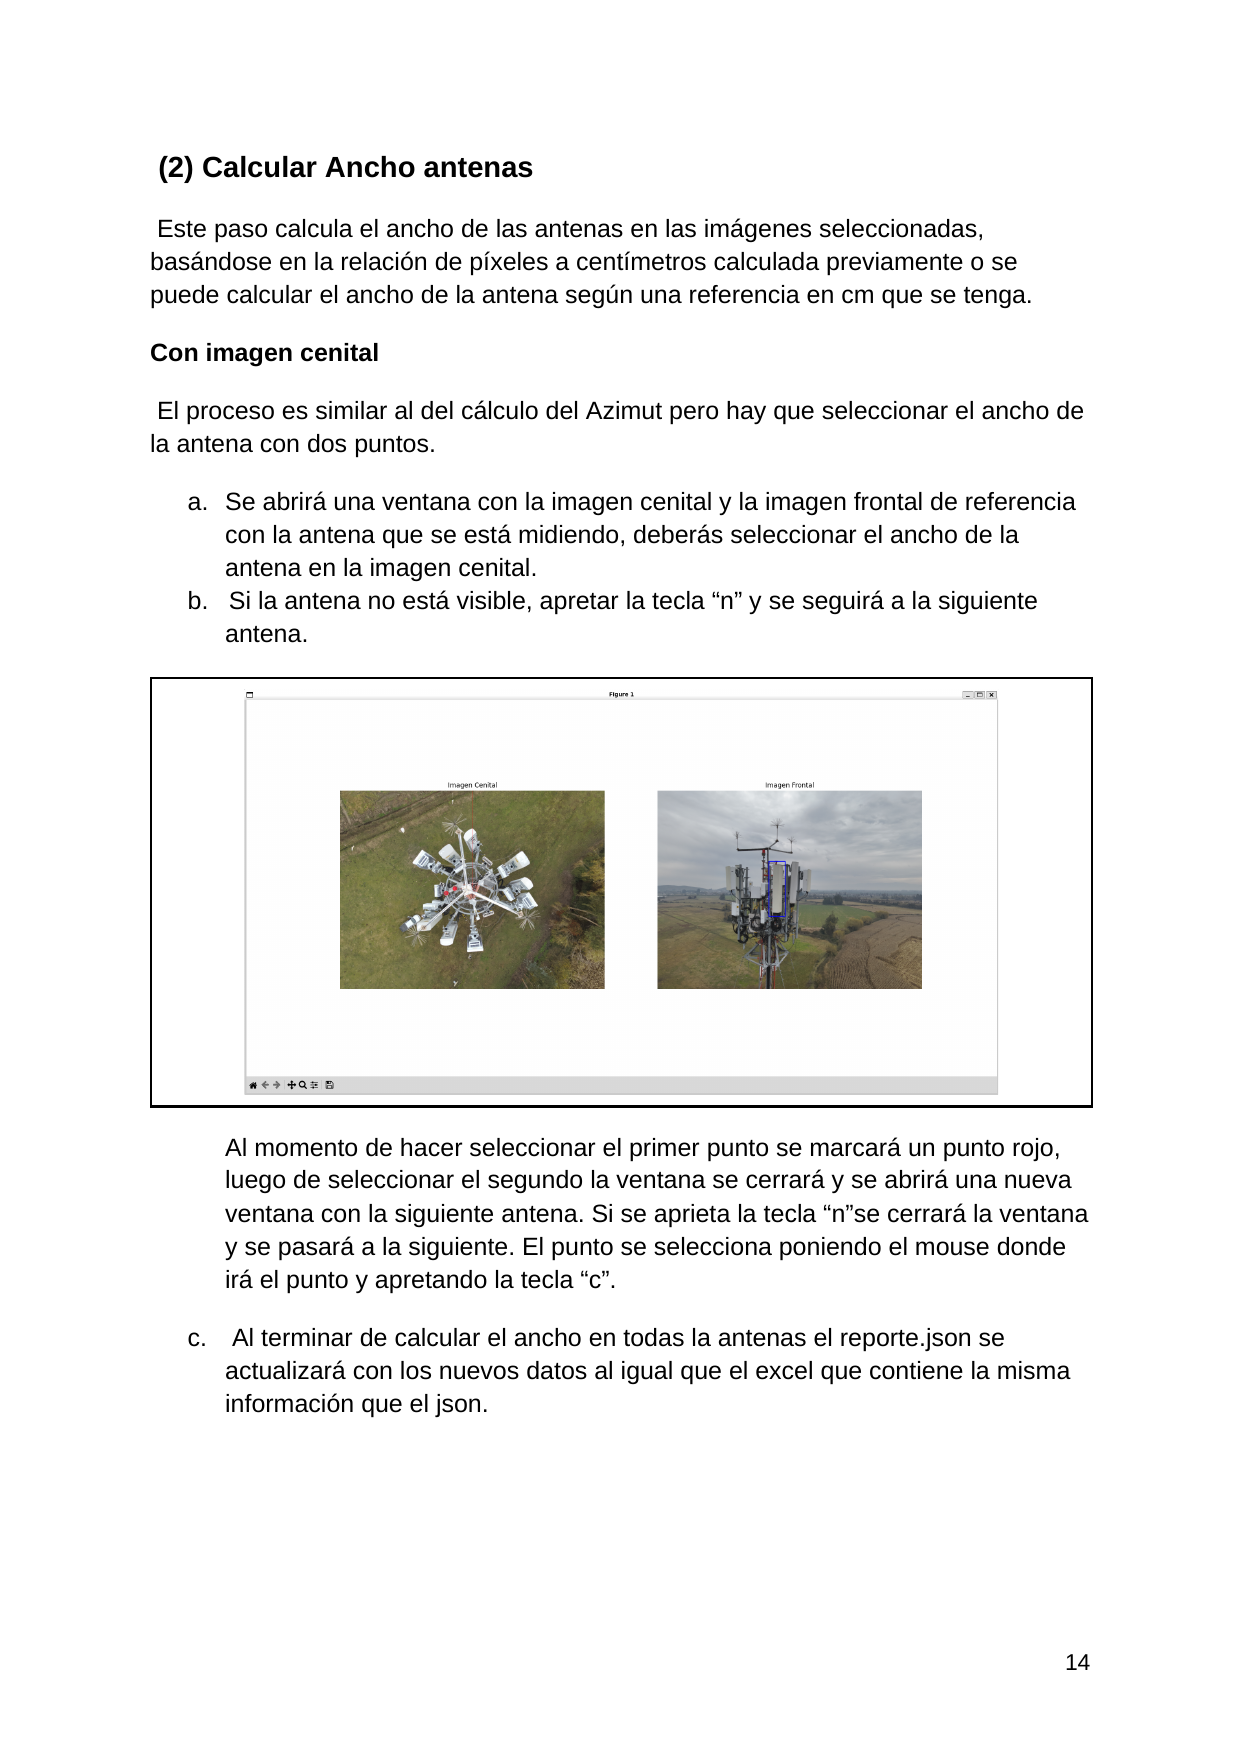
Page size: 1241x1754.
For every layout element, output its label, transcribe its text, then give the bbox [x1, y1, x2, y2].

text Al momento de hacer seleccionar el primer punto se marcará un punto rojo, luego de seleccionar el segundo la ventana se cerrará y se abrirá una nueva ventana con la siguiente antena. Si se aprieta la tecla “n”se cerrará la ventana y se pasará a la siguiente. El punto se selecciona poniendo el mouse donde irá el punto y apretando la tecla “c”. [225, 1132, 1090, 1293]
list Al terminar de calcular el ancho en todas la antenas el reporte.json se actualizará con los nuevos datos al igual que el excel que contiene la misma información que el json. [187, 1323, 1090, 1417]
picture [244, 689, 999, 1095]
text Este paso calcula el ancho de las antenas en las imágenes seleccionadas, basándose en la relación de píxeles a centímetros calculada previamente o se puede calcular el ancho de la antena según una referencia en cm que se tenga. [150, 213, 1090, 308]
list Se abrirá una ventana con la imagen cenital y la imagen frontal de referencia con la antena que se está midiendo, deberás seleccionar el ancho de la antena en la imagen cenital. [187, 487, 1090, 581]
table_header [152, 679, 1091, 1105]
subtitle (2) Calcular Ancho antenas [150, 150, 1090, 183]
text Con imagen cenital [150, 338, 1090, 366]
list Si la antena no está visible, apretar la tecla “n” y se seguirá a la siguiente antena. [187, 586, 1090, 647]
text El proceso es similar al del cálculo del Azimut pero hay que seleccionar el ancho de la antena con dos puntos. [150, 396, 1090, 457]
